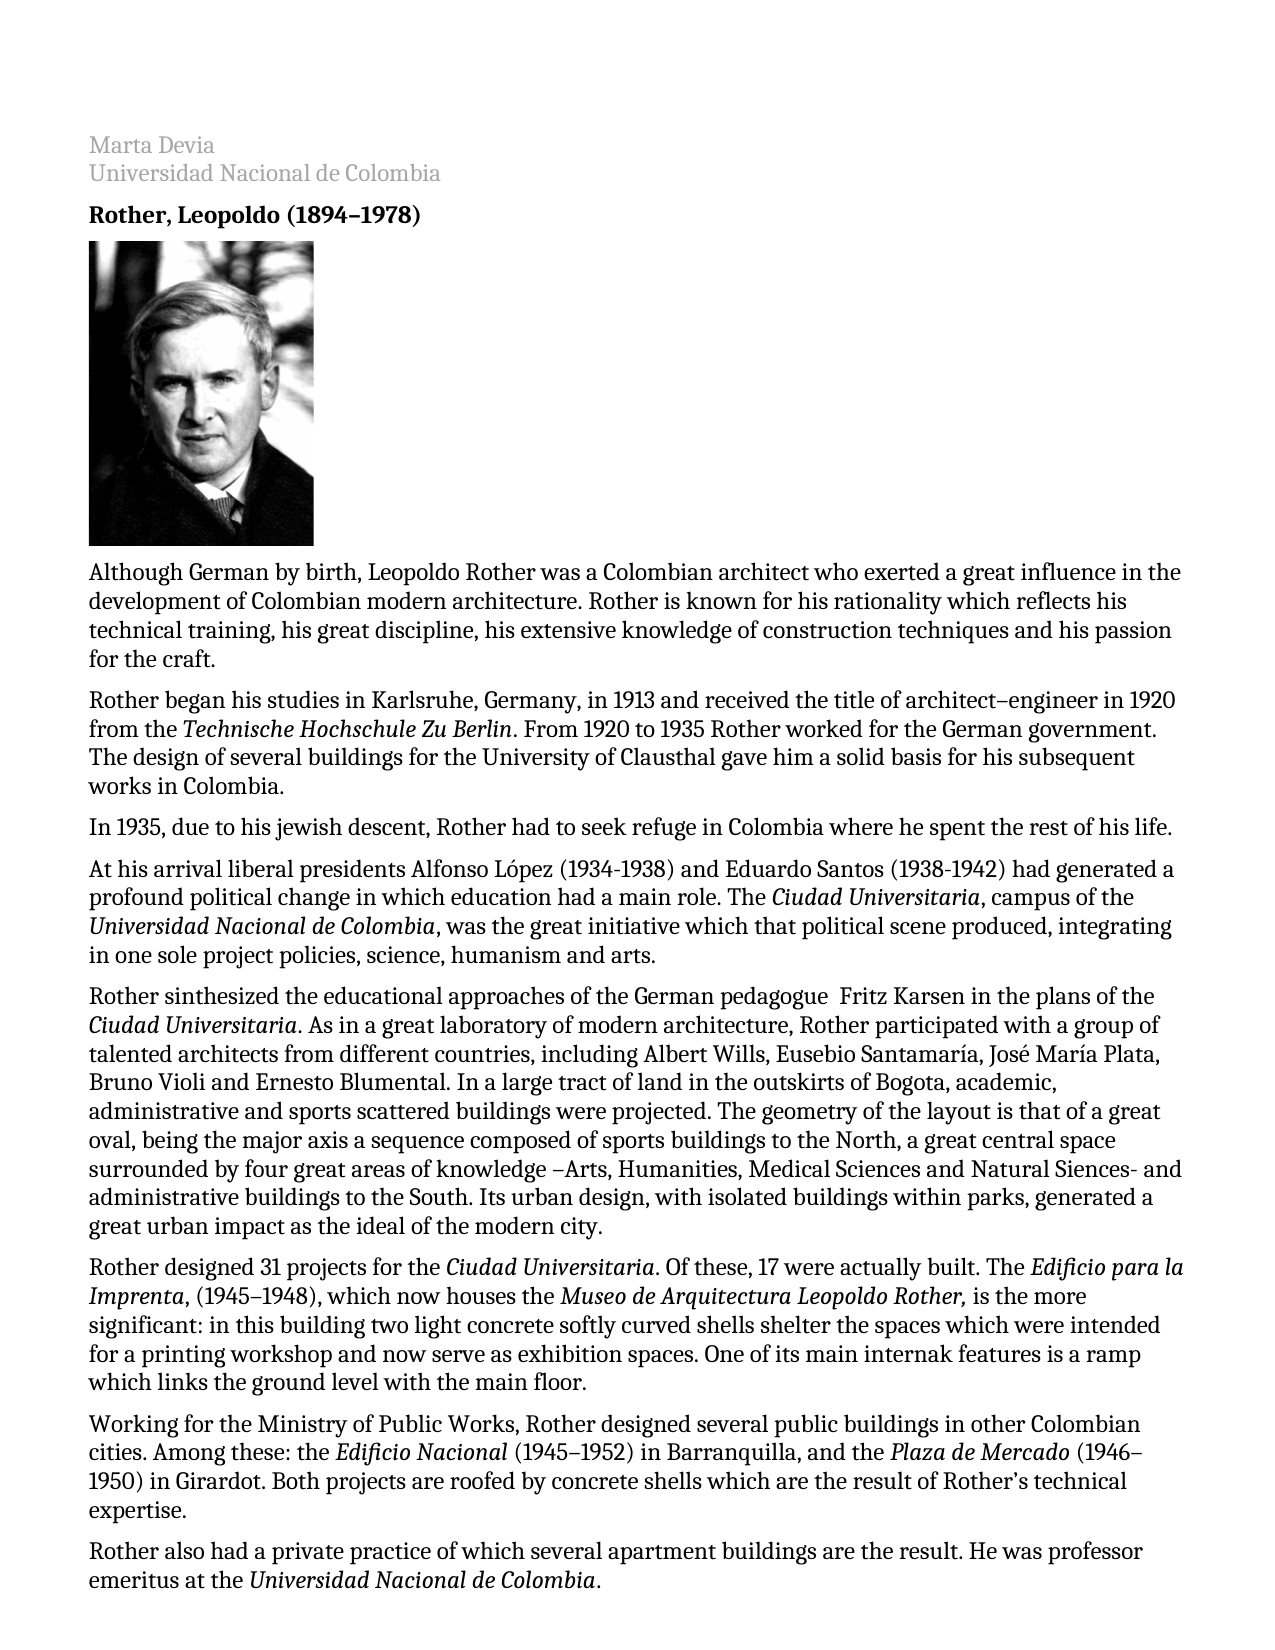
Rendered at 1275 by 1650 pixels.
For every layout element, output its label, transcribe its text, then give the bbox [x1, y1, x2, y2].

text Rother designed 31 projects for the Ciudad Universitaria. Of these, 17 were actually built. The Edificio para la Imprenta, (1945–1948), which now houses the Museo de Arquitectura Leopoldo Rother, is the more significant: in this building two light concrete softly curved shells shelter the spaces which were intended for a printing workshop and now serve as exhibition spaces. One of its main internak features is a ramp which links the ground level with the main floor. [89, 1253, 1196, 1397]
text Although German by birth, Leopoldo Rother was a Colombian architect who exerted a great influence in the development of Colombian modern architecture. Rother is known for his rationality which reflects his technical training, his great discipline, his extensive knowledge of construction techniques and his passion for the craft. [89, 558, 1196, 673]
text Rother also had a private practice of which several apartment buildings are the result. He was professor emeritus at the Universidad Nacional de Colombia. [89, 1537, 1196, 1594]
text In 1935, due to his jewish descent, Rother had to seek refuge in Colombia where he spent the rest of his life. [89, 813, 1196, 842]
text Rother sinthesized the educational approaches of the German pedagogue Fritz Karsen in the plans of the Ciudad Universitaria. As in a great laboratory of modern architecture, Rother participated with a group of talented architects from different countries, including Albert Wills, Eusebio Santamaría, José María Plata, Bruno Violi and Ernesto Blumental. In a large tract of land in the outskirts of Bogota, academic, administrative and sports scattered buildings were projected. The geometry of the layout is that of a great oval, being the major axis a sequence composed of sports buildings to the North, a great central space surrounded by four great areas of knowledge –Arts, Humanities, Medical Sciences and Natural Siences- and administrative buildings to the South. Its urban design, with isolated buildings within parks, generated a great urban impact as the ideal of the modern city. [89, 982, 1196, 1241]
text Rother began his studies in Karlsruhe, Germany, in 1913 and received the title of architect–engineer in 1920 from the Technische Hochschule Zu Berlin. From 1920 to 1935 Rother worked for the German government. The design of several buildings for the University of Clausthal gave him a solid basis for his subsequent works in Colombia. [89, 686, 1196, 801]
picture [88, 241, 314, 546]
text Marta Devia Universidad Nacional de Colombia [89, 131, 1196, 188]
text At his arrival liberal presidents Alfonso López (1934-1938) and Eduardo Santos (1938-1942) had generated a profound political change in which education had a main role. The Ciudad Universitaria, campus of the Universidad Nacional de Colombia, was the great initiative which that political scene produced, integrating in one sole project policies, science, humanism and arts. [89, 854, 1196, 969]
text Rother, Leopoldo (1894–1978) [89, 201, 1196, 229]
text Working for the Ministry of Public Works, Rother designed several public buildings in other Colombian cities. Among these: the Edificio Nacional (1945–1952) in Barranquilla, and the Plaza de Mercado (1946–1950) in Girardot. Both projects are roofed by concrete shells which are the result of Rother’s technical expertise. [89, 1409, 1196, 1524]
